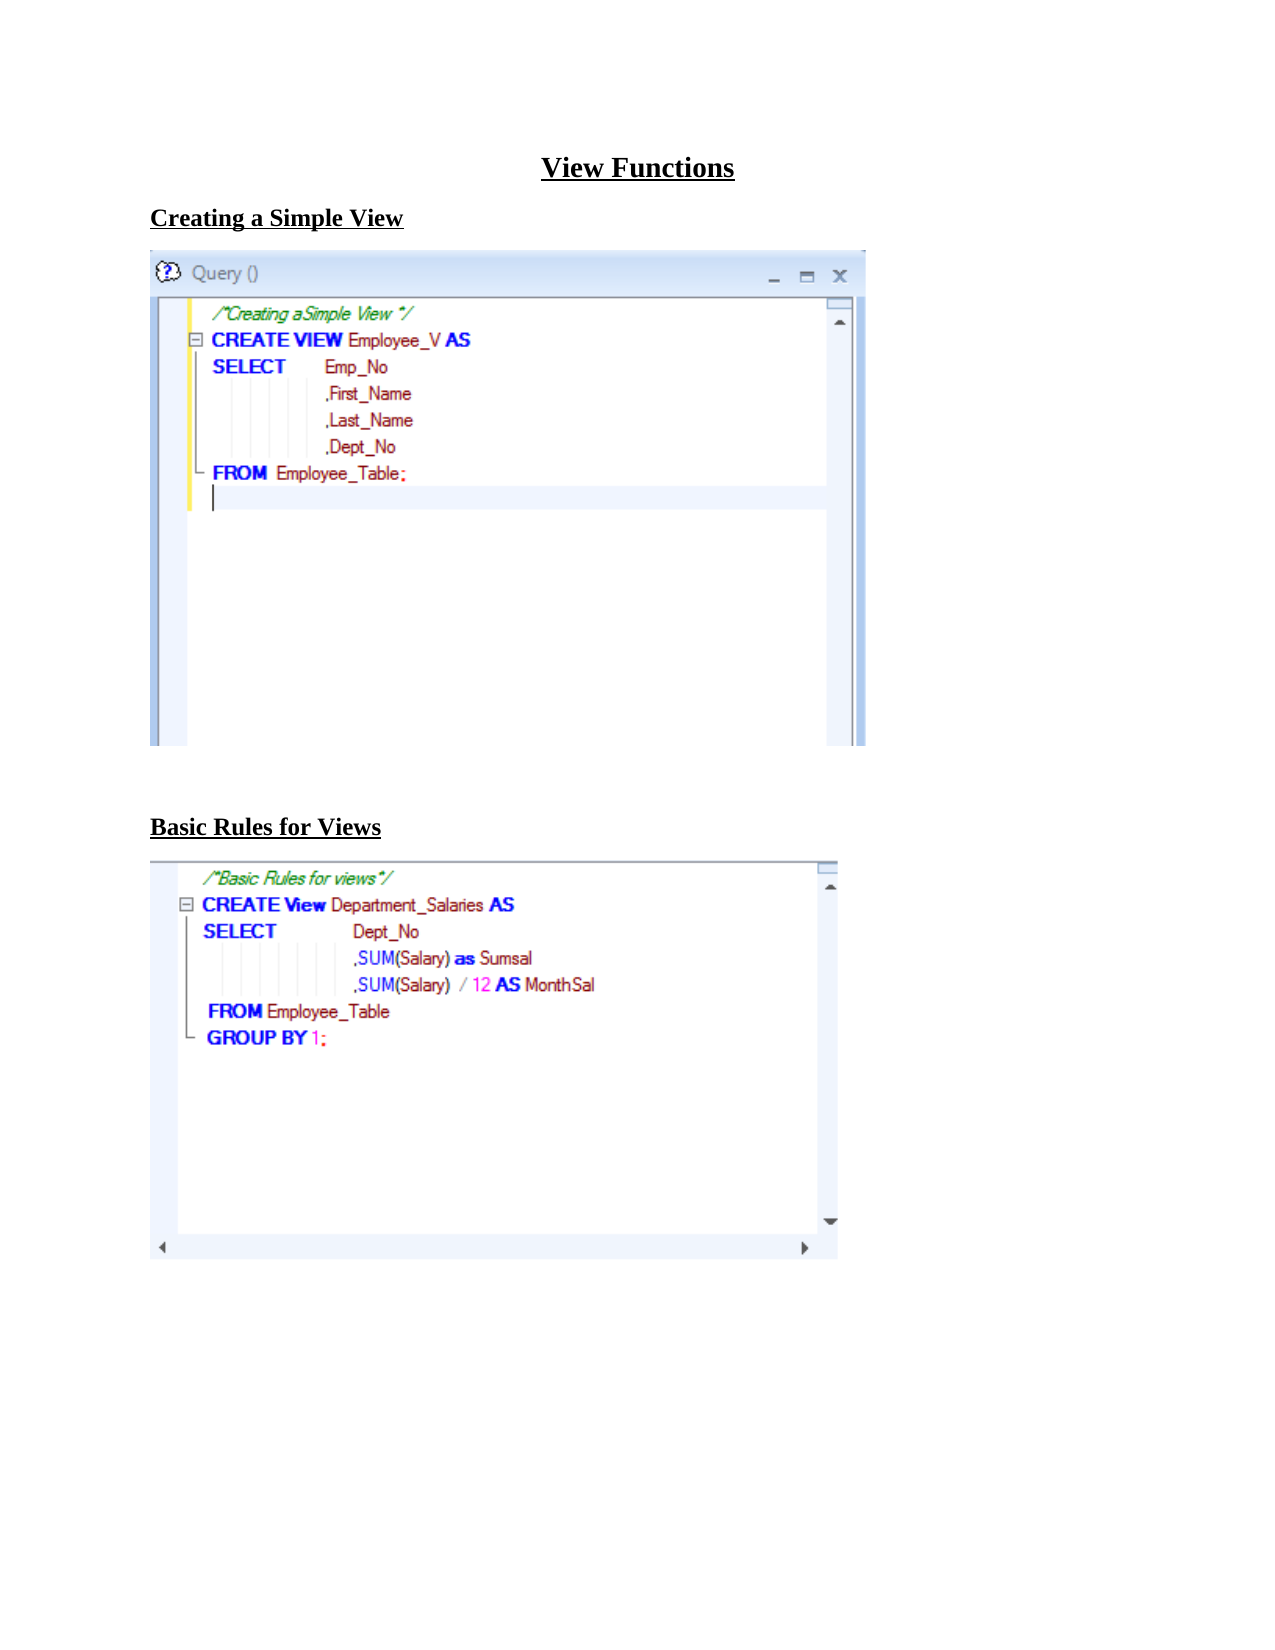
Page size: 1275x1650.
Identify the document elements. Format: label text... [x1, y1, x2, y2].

text View Functions [150, 150, 1125, 183]
picture [150, 860, 838, 1261]
text Basic Rules for Views [150, 812, 1125, 841]
text Creating a Simple View [150, 203, 1125, 232]
picture [150, 250, 866, 746]
